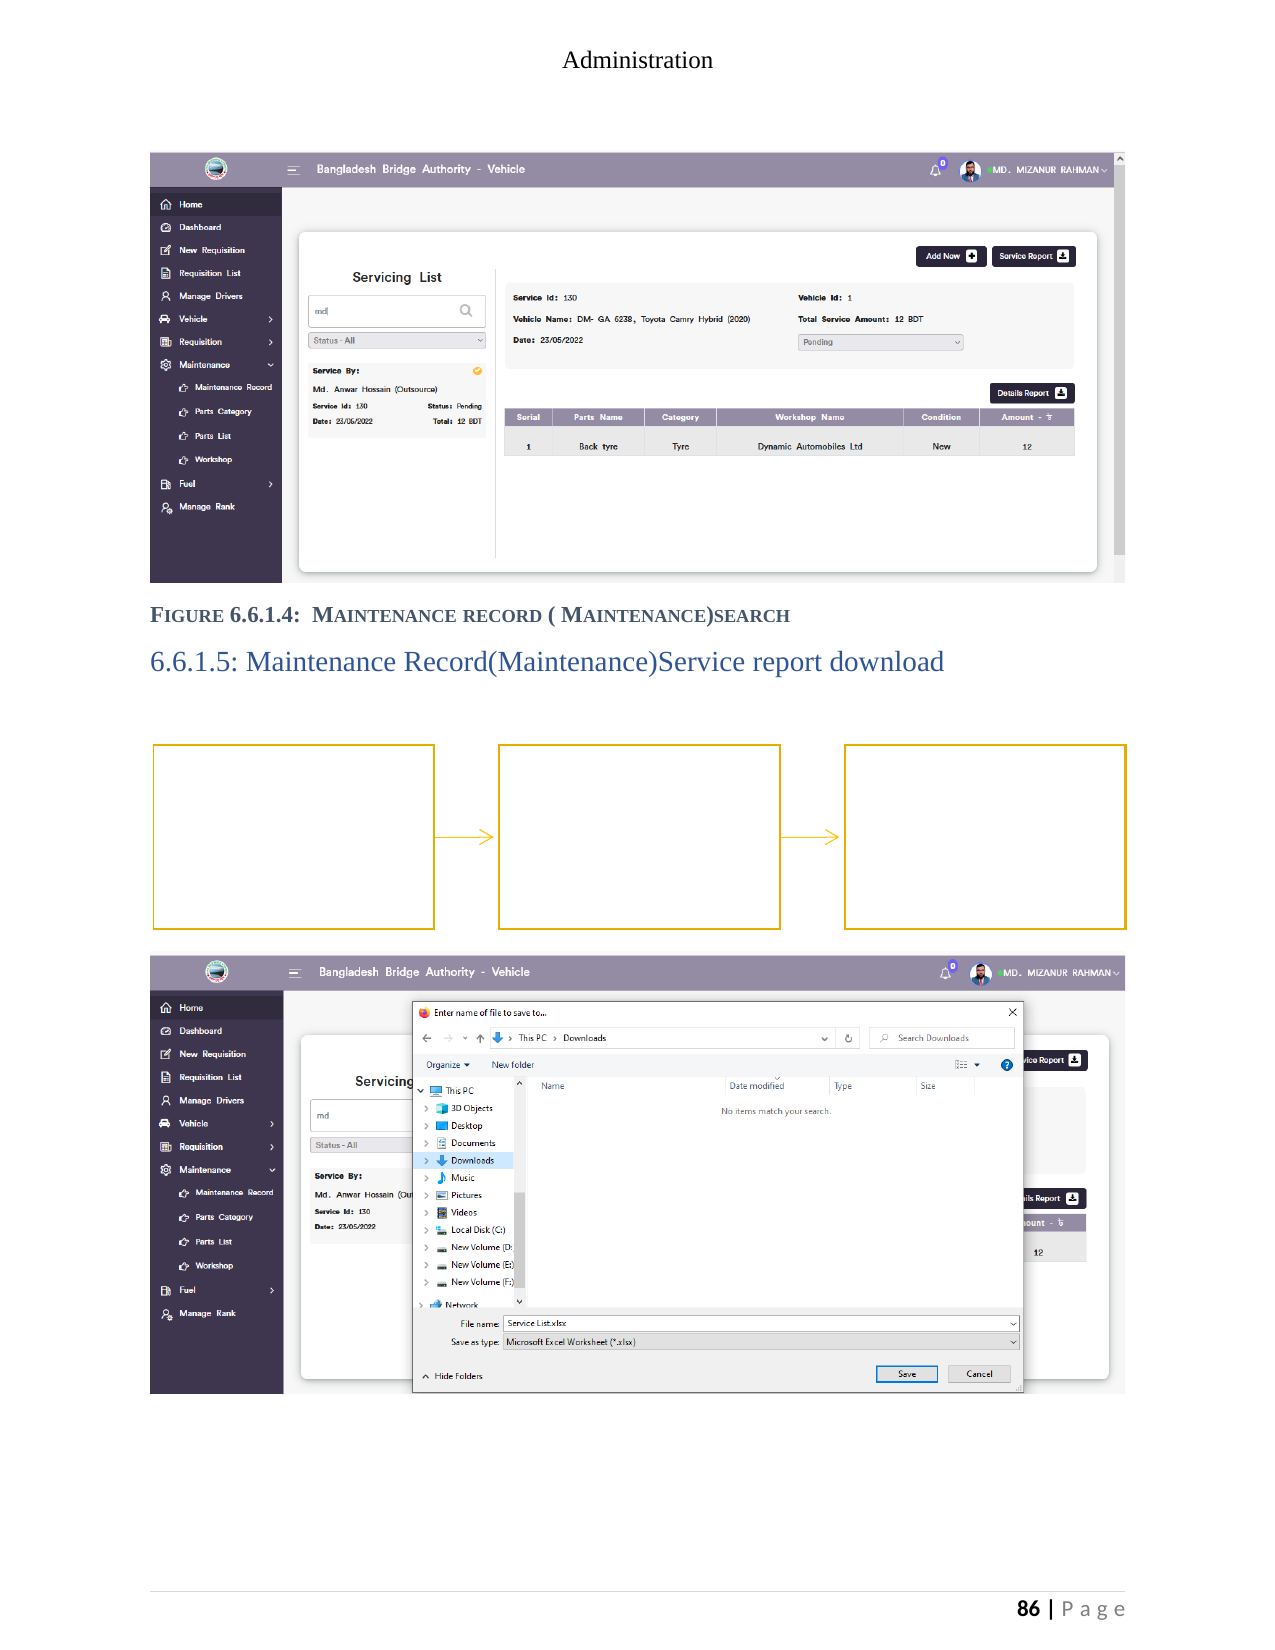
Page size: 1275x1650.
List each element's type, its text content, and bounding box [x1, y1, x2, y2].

picture [150, 150, 1125, 583]
picture [150, 951, 1125, 1394]
subtitle 6.6.1.5: Maintenance Record(Maintenance)Service report download [150, 644, 1125, 678]
text Figure 6.6.1.4: Maintenance record ( Maintenance)search [150, 601, 1125, 628]
